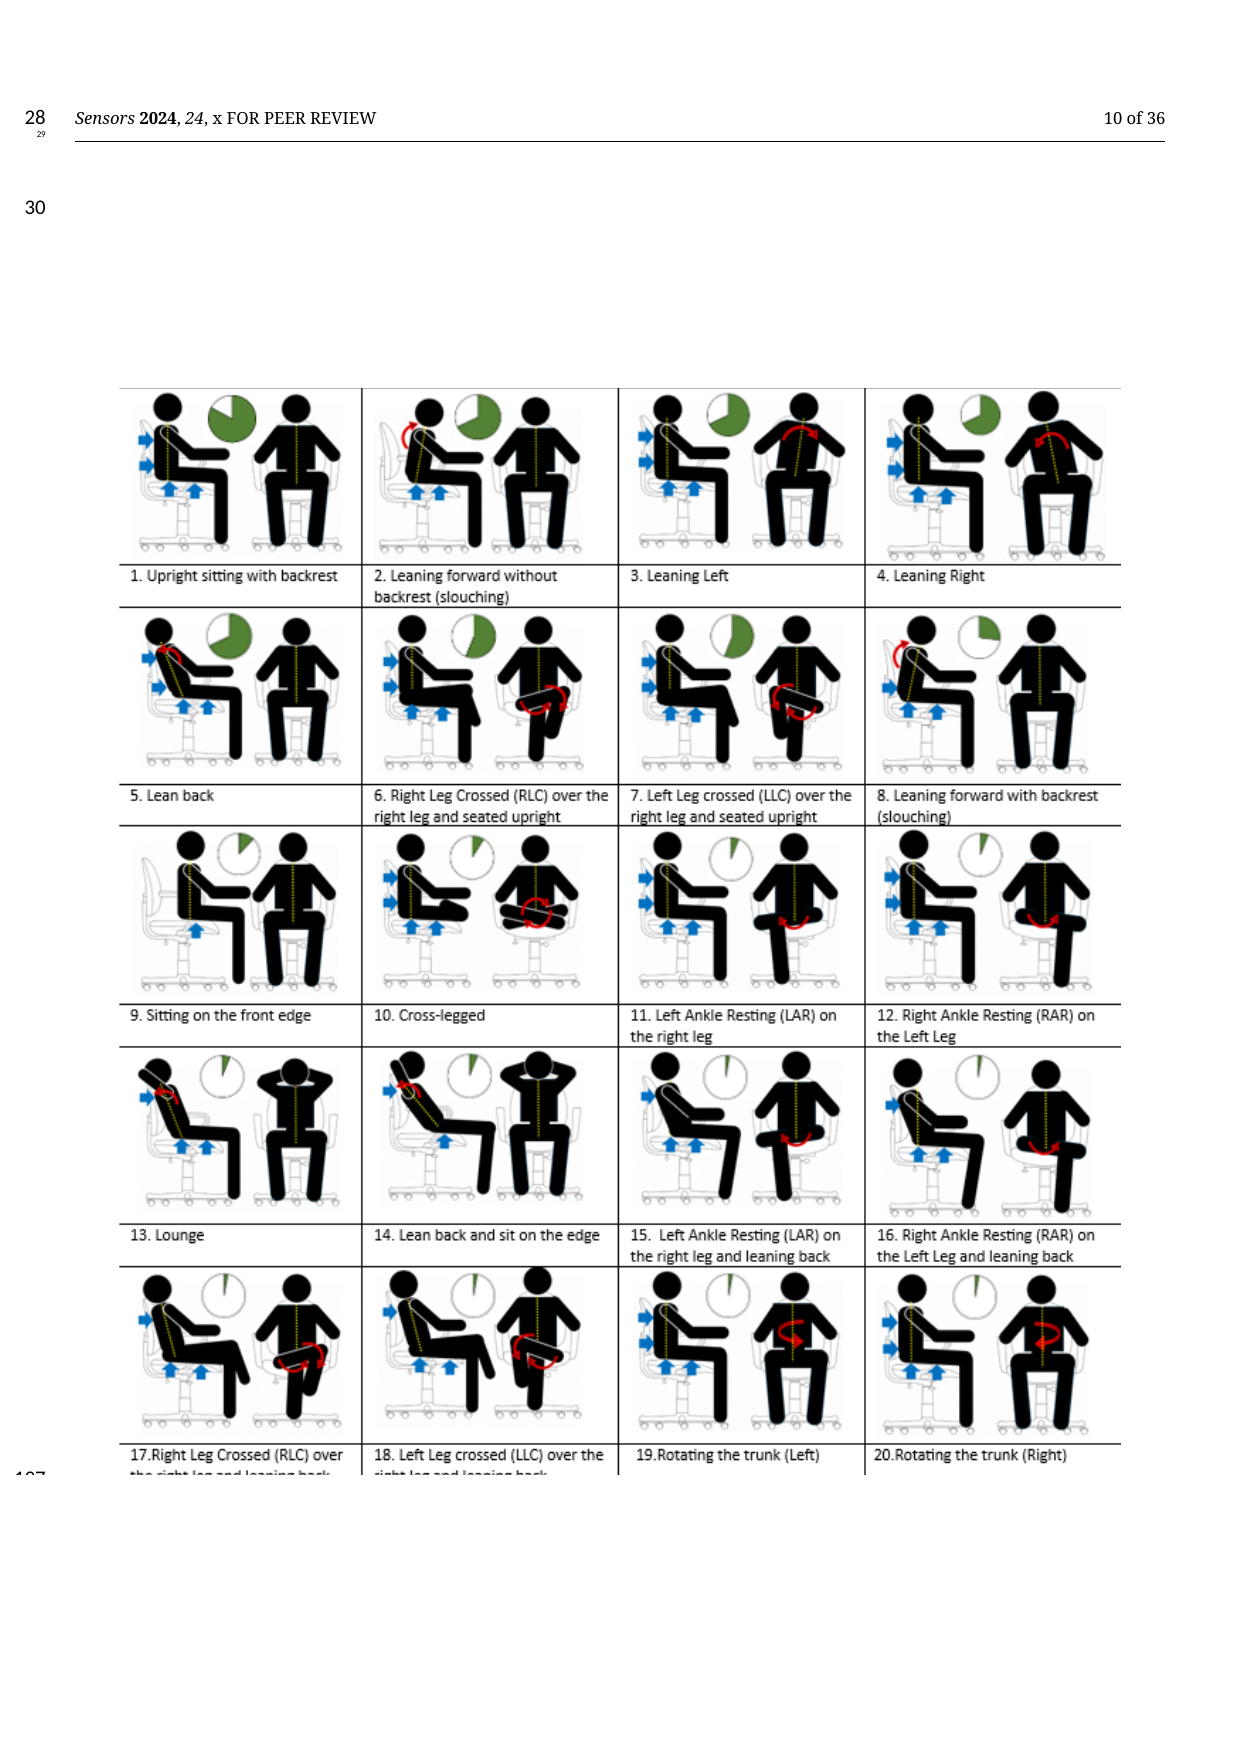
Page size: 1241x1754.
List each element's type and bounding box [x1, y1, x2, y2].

picture [119, 388, 1121, 1475]
